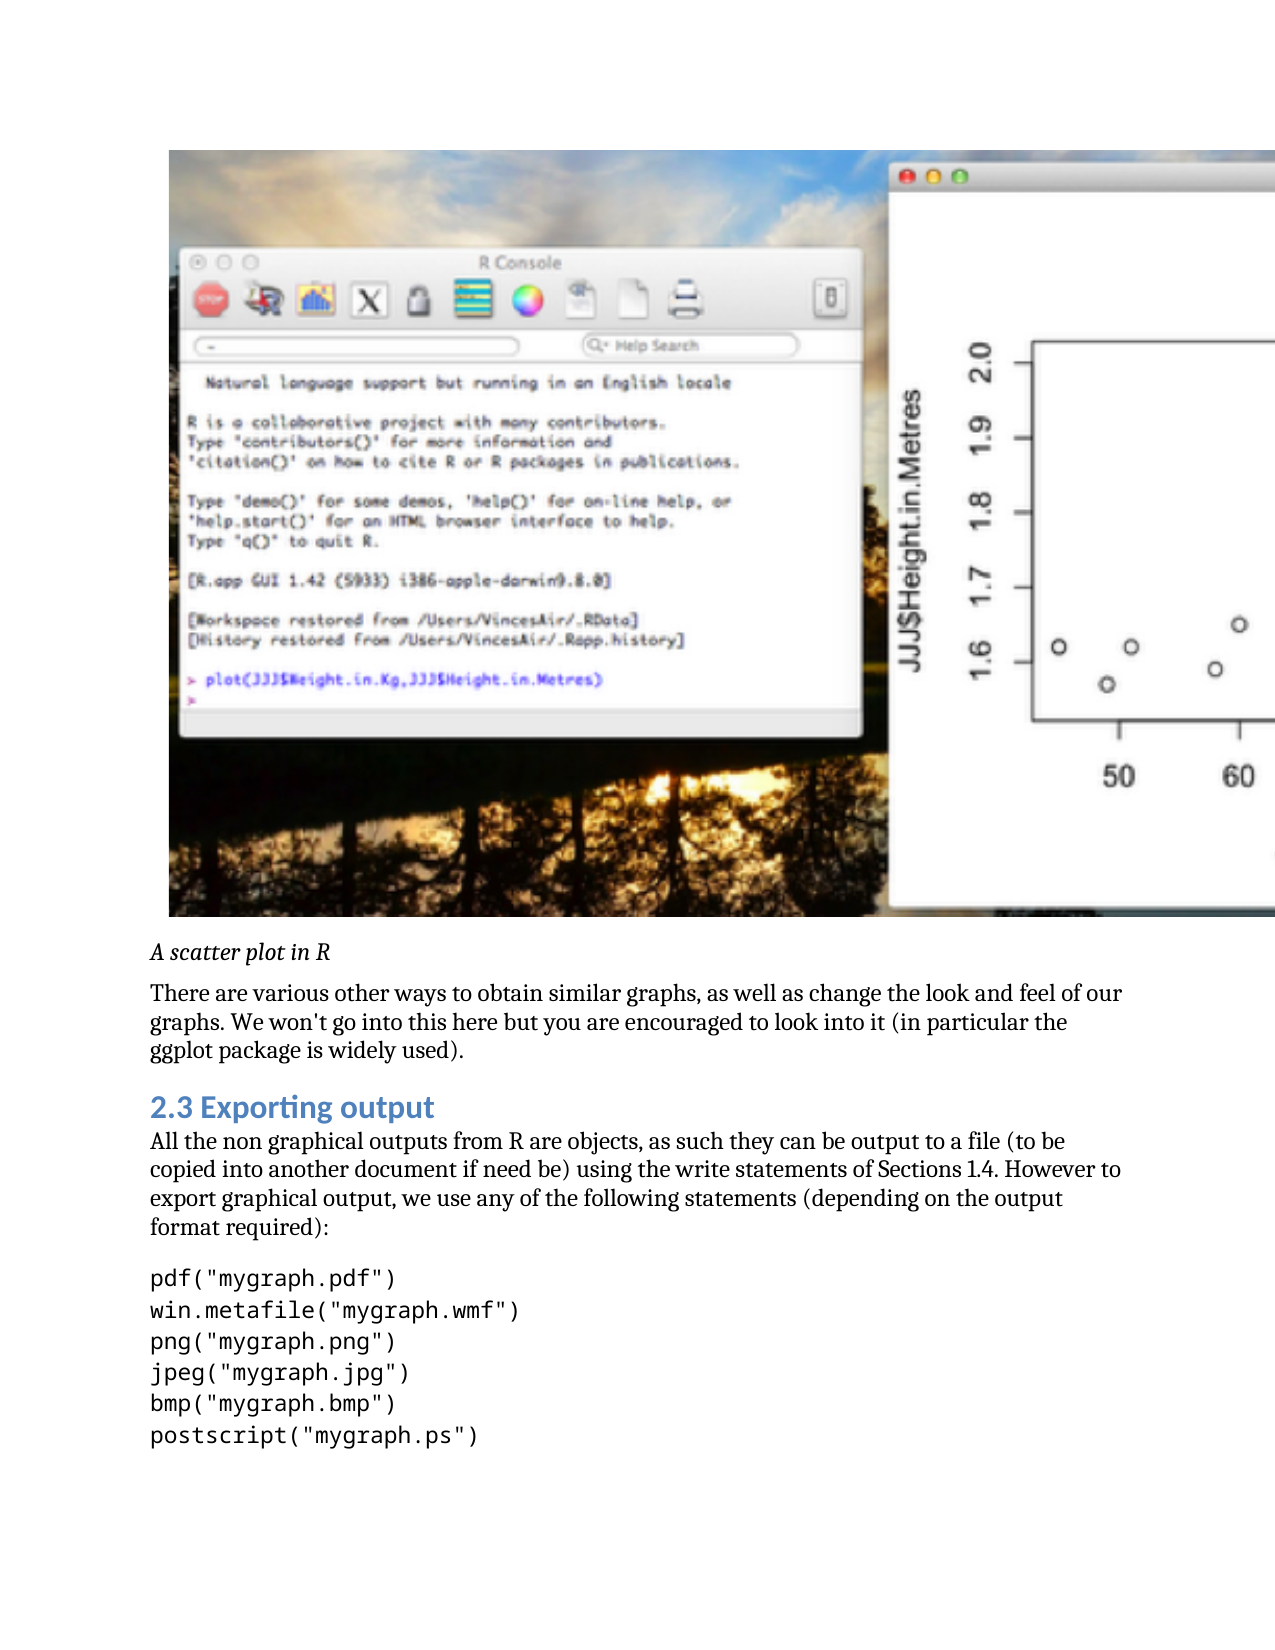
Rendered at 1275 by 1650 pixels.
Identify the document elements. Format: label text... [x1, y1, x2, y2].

text All the non graphical outputs from R are objects, as such they can be output to a file (to be copied into another document if need be) using the write statements of Sections 1.4. However to export graphical output, we use any of the following statements (depending on the output format required): [150, 1127, 1125, 1242]
text A scatter plot in R [150, 937, 1125, 966]
text pdf("mygraph.pdf") win.metafile("mygraph.wmf") png("mygraph.png") jpeg("mygraph.jpg") bmp("mygraph.bmp") postscript("mygraph.ps") [150, 1262, 1125, 1450]
subtitle 2.3 Exporting output [150, 1086, 1125, 1127]
text There are various other ways to obtain similar graphs, as well as change the look and feel of our graphs. We won't go into this here but you are encouraged to look into it (in particular the ggplot package is widely used). [150, 979, 1125, 1065]
picture [168, 150, 1275, 917]
